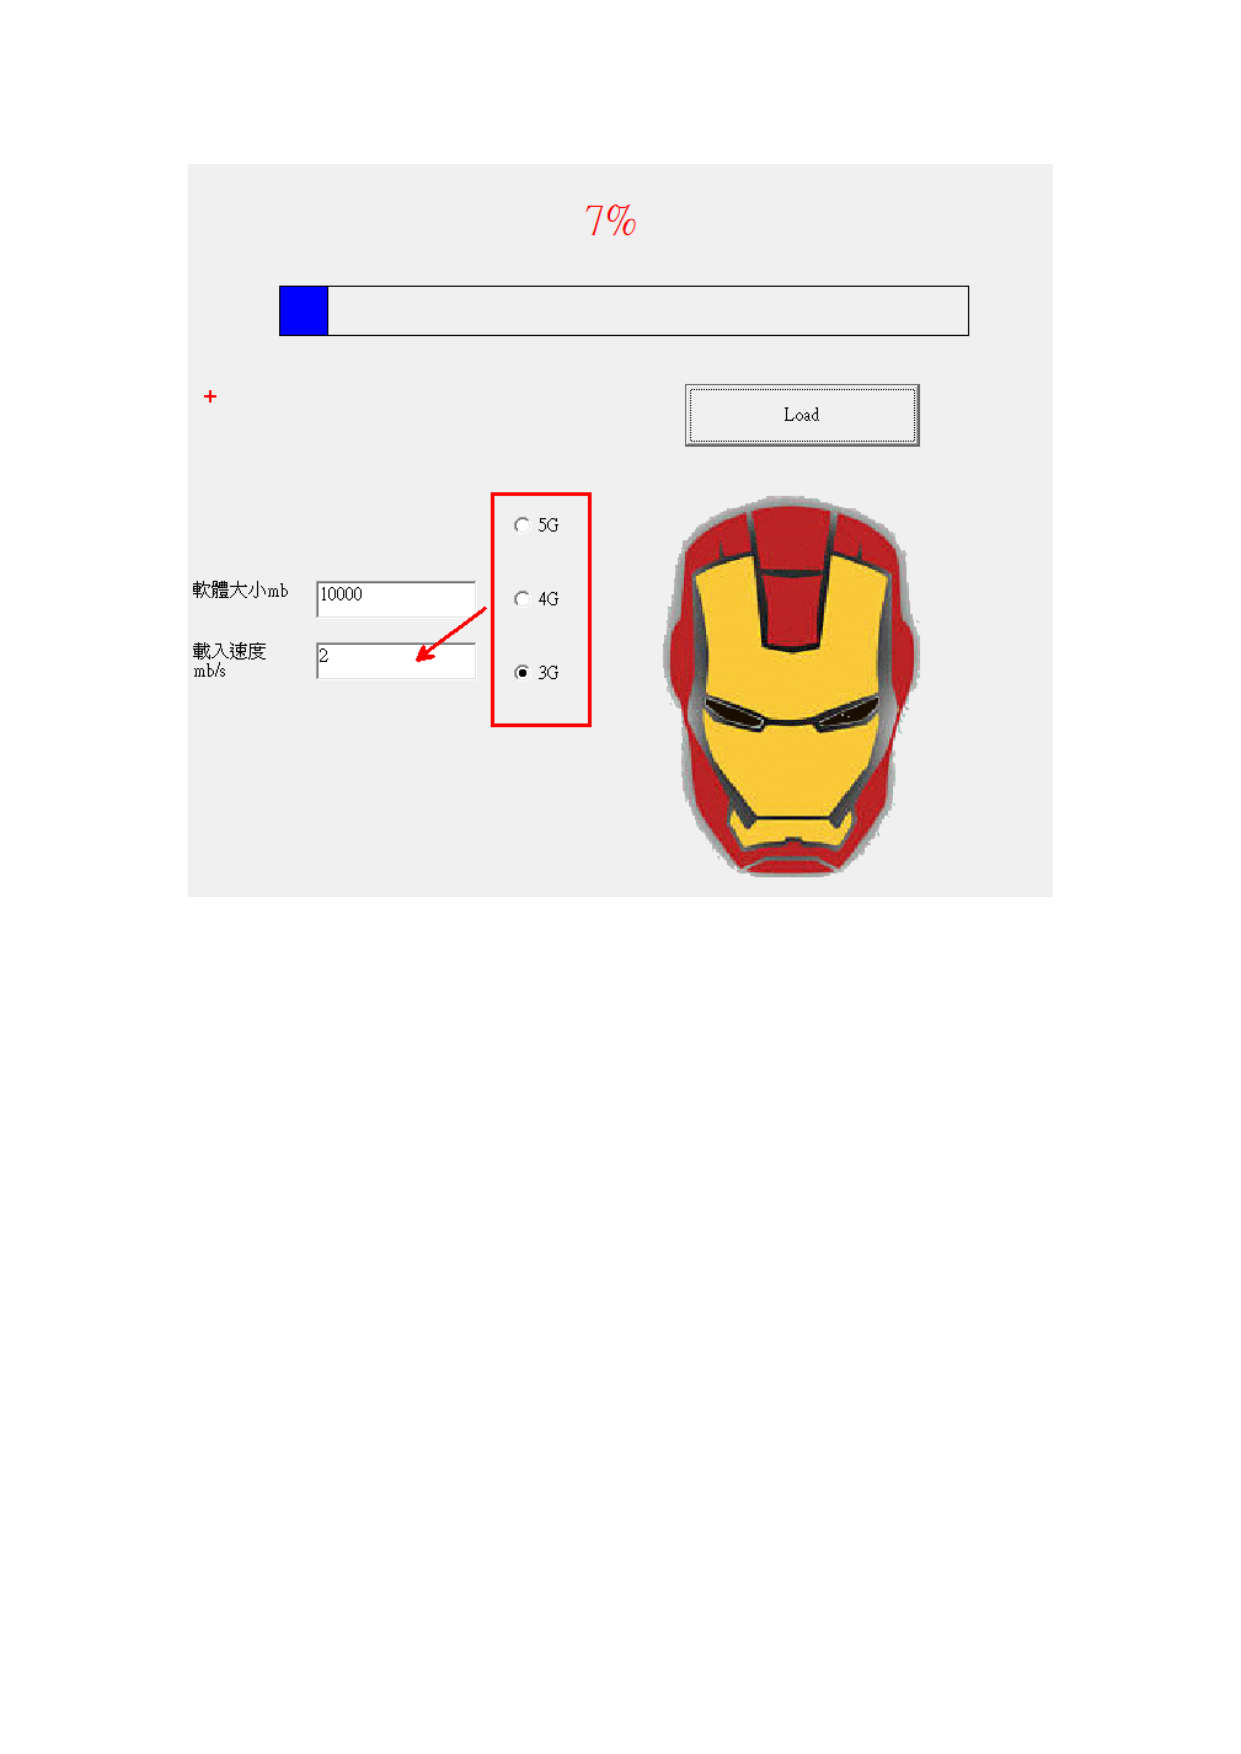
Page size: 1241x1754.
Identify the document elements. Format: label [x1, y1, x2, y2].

picture [187, 164, 1053, 897]
